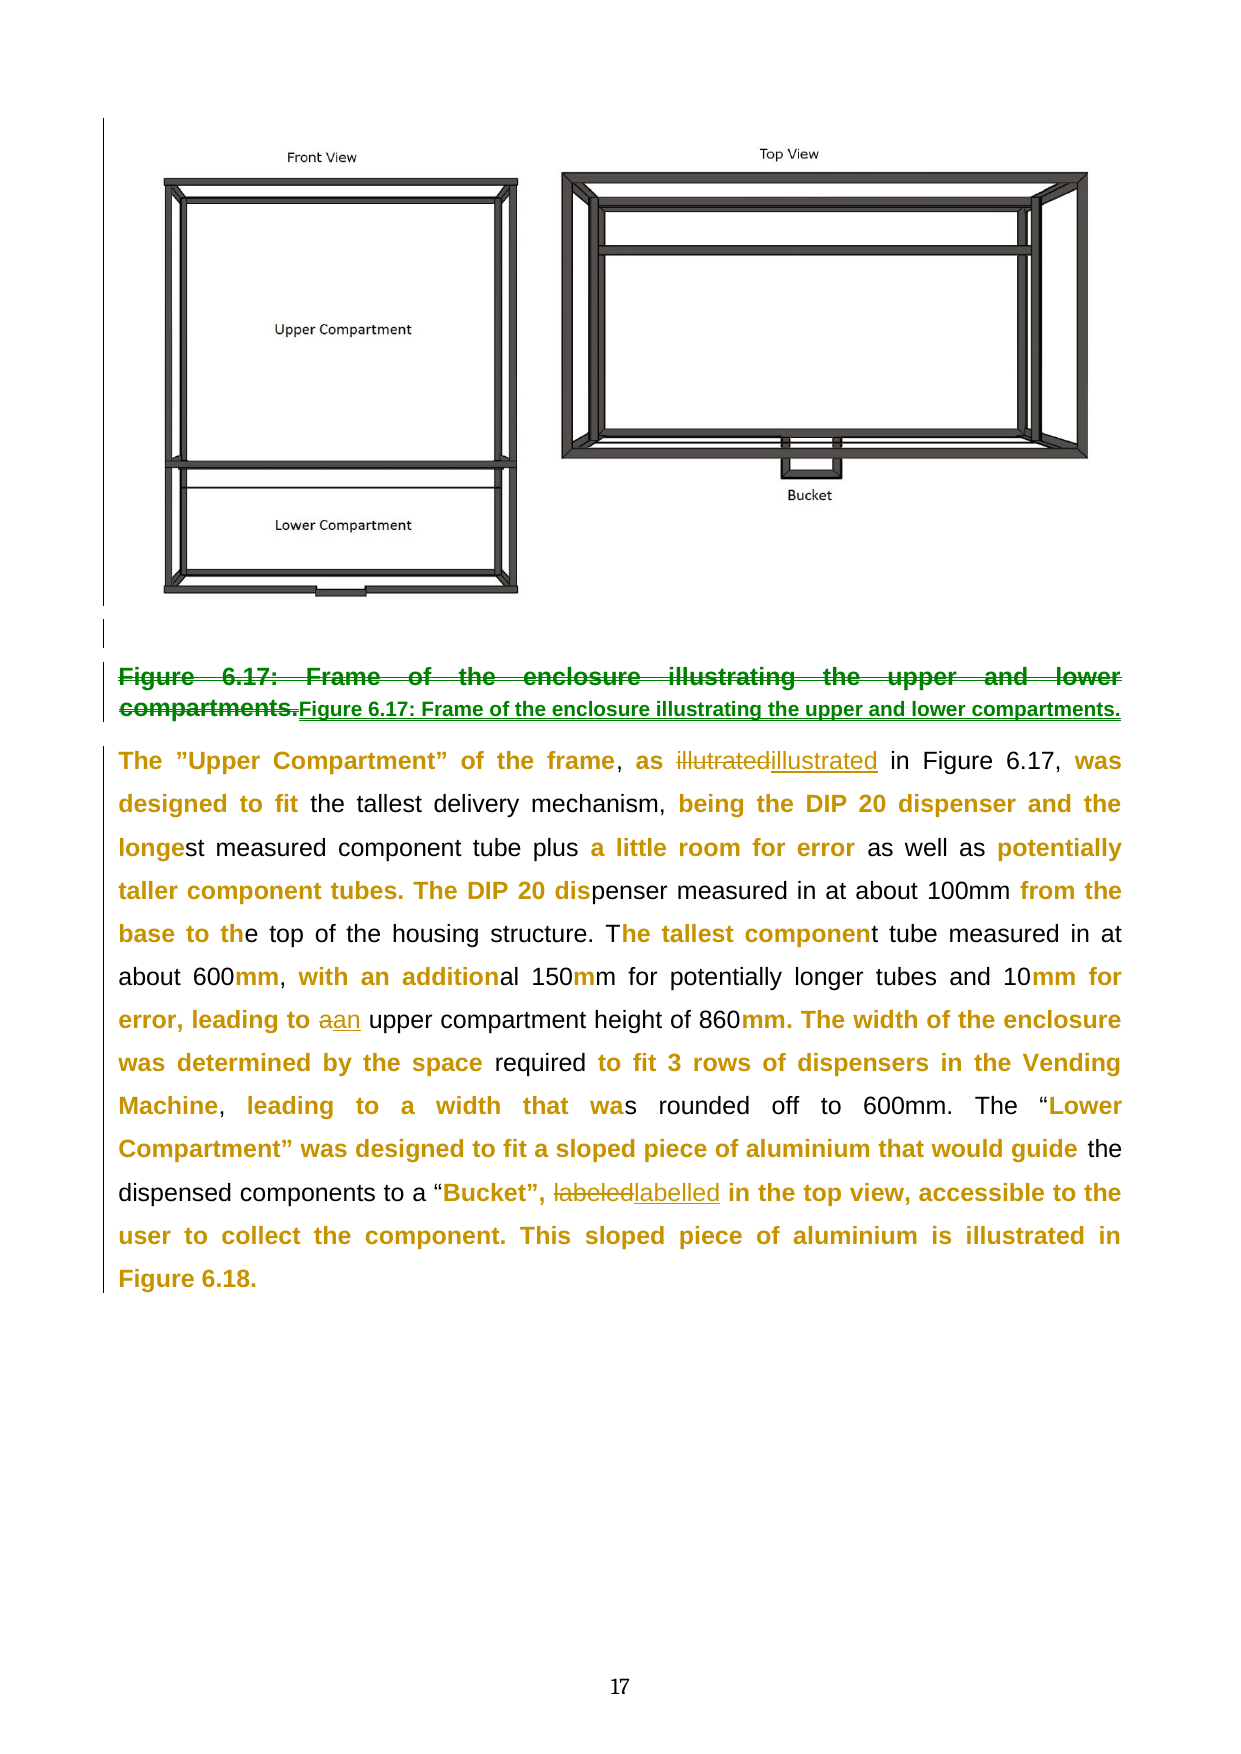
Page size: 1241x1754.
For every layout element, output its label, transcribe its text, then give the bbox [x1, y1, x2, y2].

text The ”Upper Compartment” of the frame, as in Figure 6.17, was designed to fit the tallest delivery mechanism, being the DIP 20 dispenser and the longest measured component tube plus a little room for error as well as potentially taller component tubes. The DIP 20 dispenser measured in at about 100mm from the base to the top of the housing structure. The tallest component tube measured in at about 600mm, with an additional 150mm for potentially longer tubes and 10mm for error, leading to upper compartment height of 860mm. The width of the enclosure was determined by the space required to fit 3 rows of dispensers in the Vending Machine, leading to a width that was rounded off to 600mm. The “Lower Compartment” was designed to fit a sloped piece of aluminium that would guide the dispensed components to a “Bucket”, in the top view, accessible to the user to collect the component. This sloped piece of aluminium is illustrated in Figure 6.18. [118, 746, 1122, 1292]
picture [142, 118, 1098, 606]
